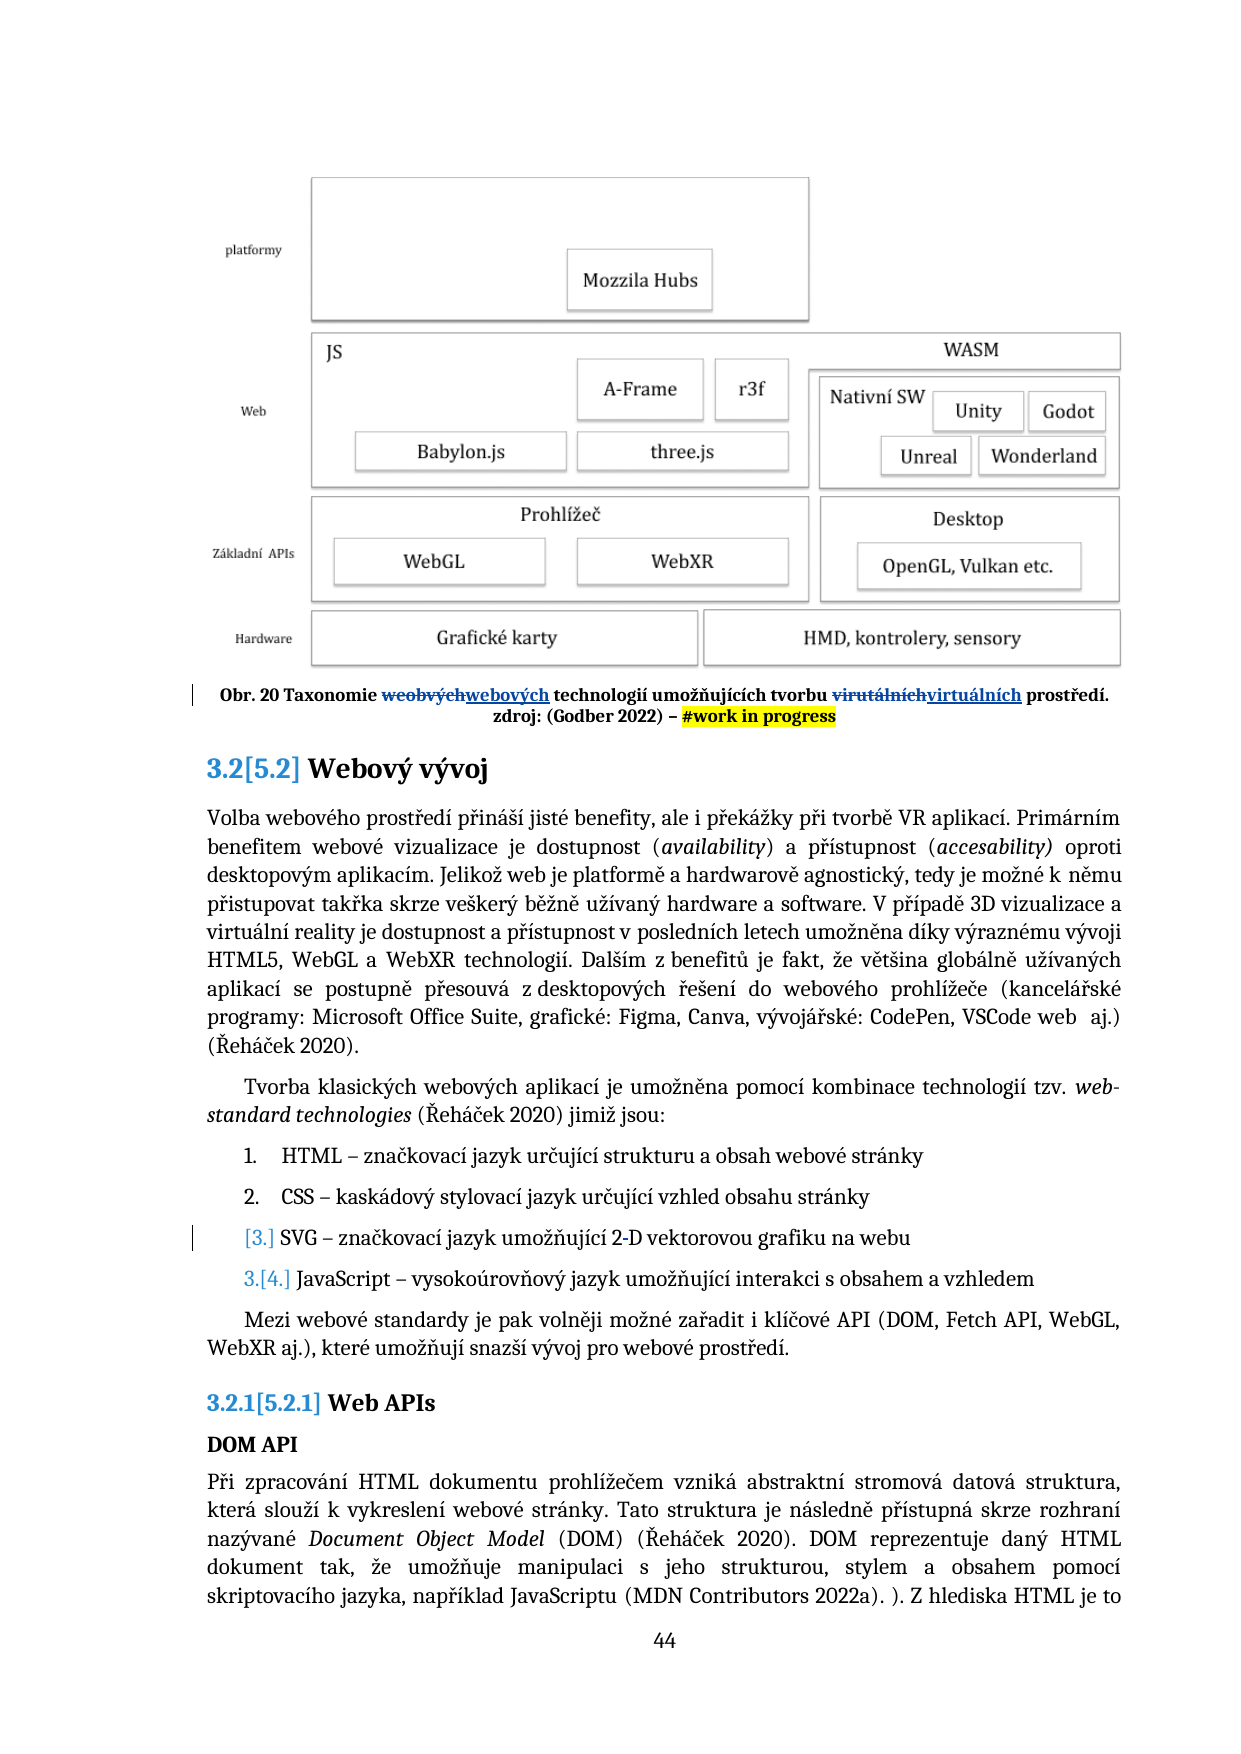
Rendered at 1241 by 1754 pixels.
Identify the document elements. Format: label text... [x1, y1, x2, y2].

list SVG – značkovací jazyk umožňující 2D vektorovou grafiku na webu [244, 1225, 1122, 1251]
list JavaScript – vysokoúrovňový jazyk umožňující interakci s obsahem a vzhledem [244, 1266, 1122, 1292]
picture [206, 177, 1123, 670]
text Mezi webové standardy je pak volněji možné zařadit i klíčové API (DOM, Fetch API, WebGL, WebXR aj.), které umožňují snazší vývoj pro webové prostředí. [207, 1307, 1122, 1361]
text Volba webového prostředí přináší jisté benefity, ale i překážky při tvorbě VR aplikací. Primárním benefitem webové vizualizace je dostupnost (availability) a přístupnost (accesability) oproti desktopovým aplikacím. Jelikož web je platformě a hardwarově agnostický, tedy je možné k němu přistupovat takřka skrze veškerý běžně užívaný hardware a software. V případě 3D vizualizace a virtuální reality je dostupnost a přístupnost v posledních letech umožněna díky výraznému vývoji HTML5, WebGL a WebXR technologií. Dalším z benefitů je fakt, že většina globálně užívaných aplikací se postupně přesouvá z desktopových řešení do webového prohlížeče (kancelářské programy: Microsoft Office Suite, grafické: Figma, Canva, vývojářské: CodePen, VSCode web aj.) (Řeháček 2020). [207, 805, 1122, 1059]
list HTML – značkovací jazyk určující strukturu a obsah webové stránky [244, 1143, 1122, 1169]
subtitle Web APIs [207, 1388, 1122, 1417]
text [207, 1469, 1122, 1609]
text Tvorba klasických webových aplikací je umožněna pomocí kombinace technologií tzv. web-standard technologies (Řeháček 2020) jimiž jsou: [207, 1073, 1122, 1128]
subtitle Webový vývoj [207, 752, 1122, 786]
list CSS – kaskádový stylovací jazyk určující vzhled obsahu stránky [244, 1184, 1122, 1210]
text DOM API [207, 1432, 1122, 1458]
text Obr. Taxonomie technologií umožňujících tvorbu prostředí. zdroj: (Godber 2022) – #work in progress [207, 684, 1122, 727]
